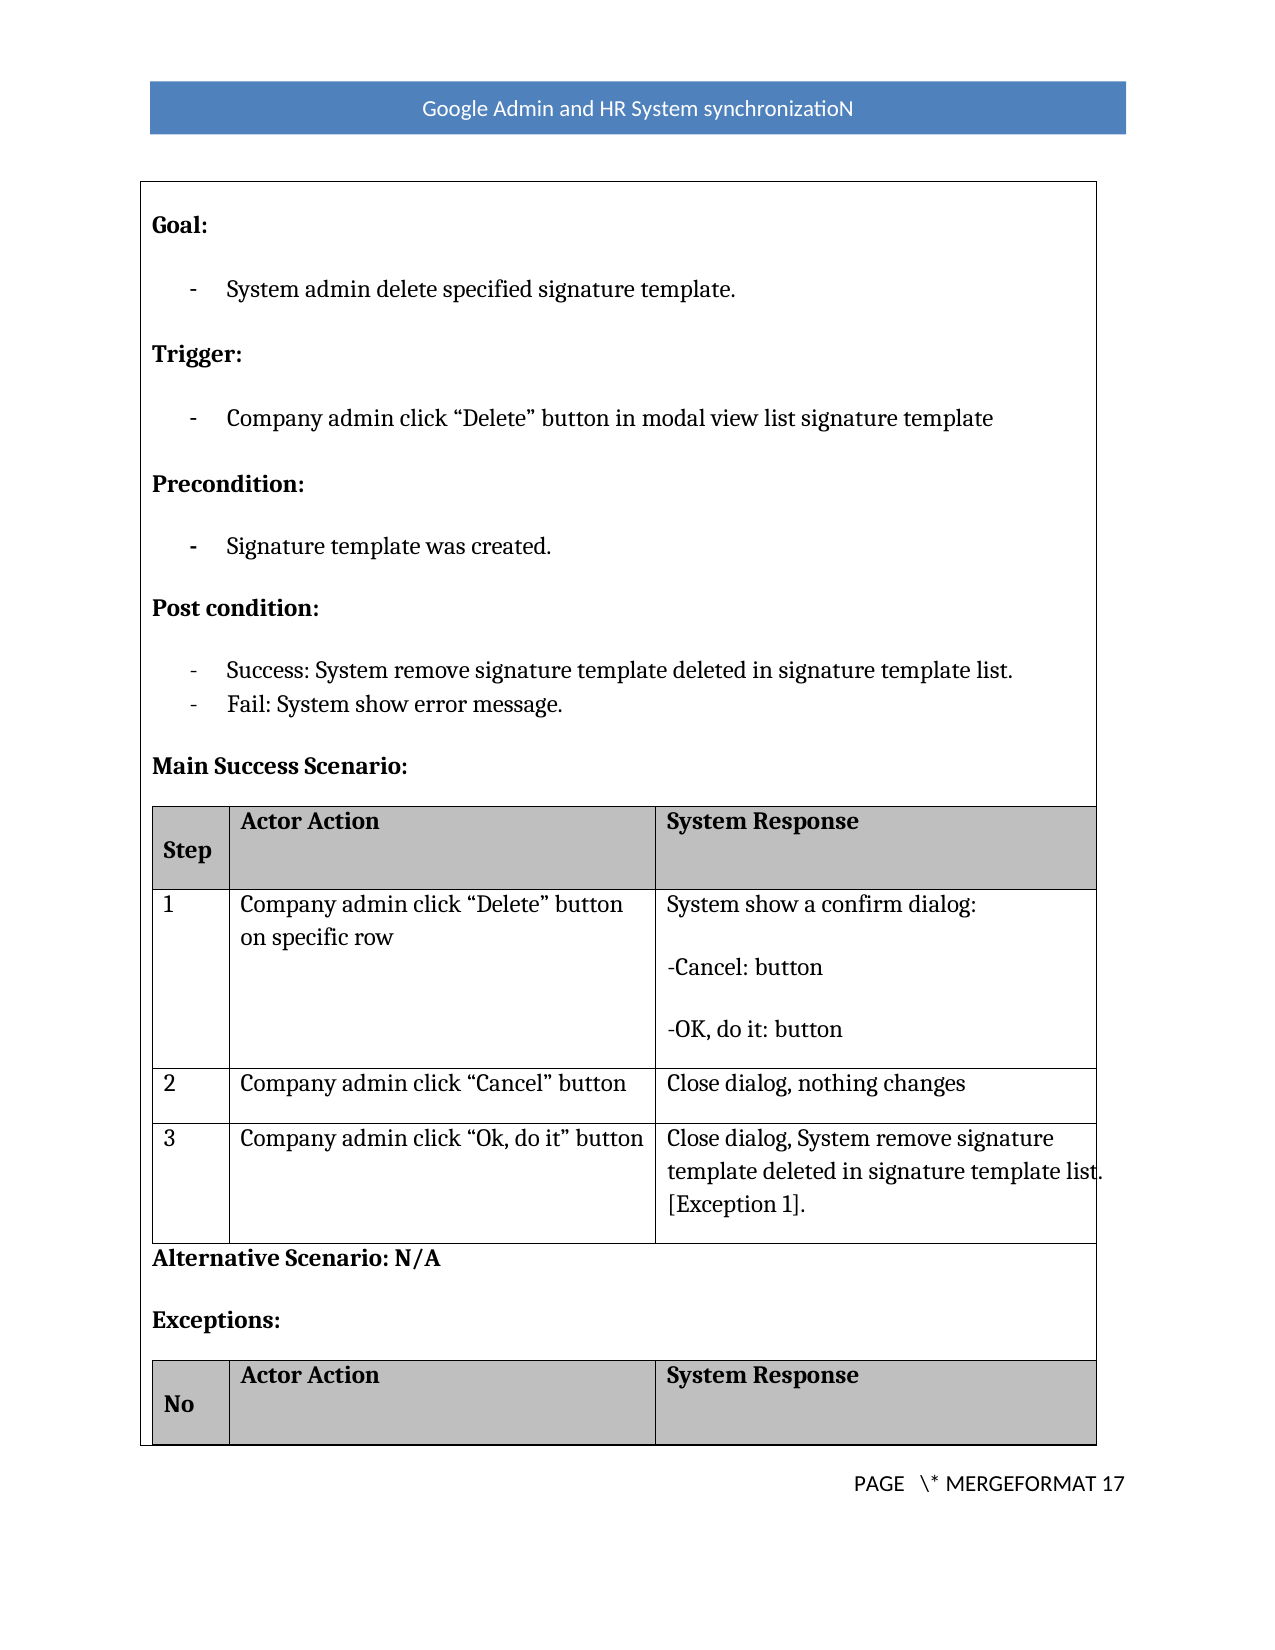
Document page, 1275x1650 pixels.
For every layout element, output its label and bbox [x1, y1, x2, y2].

table_cell [141, 182, 1096, 1445]
